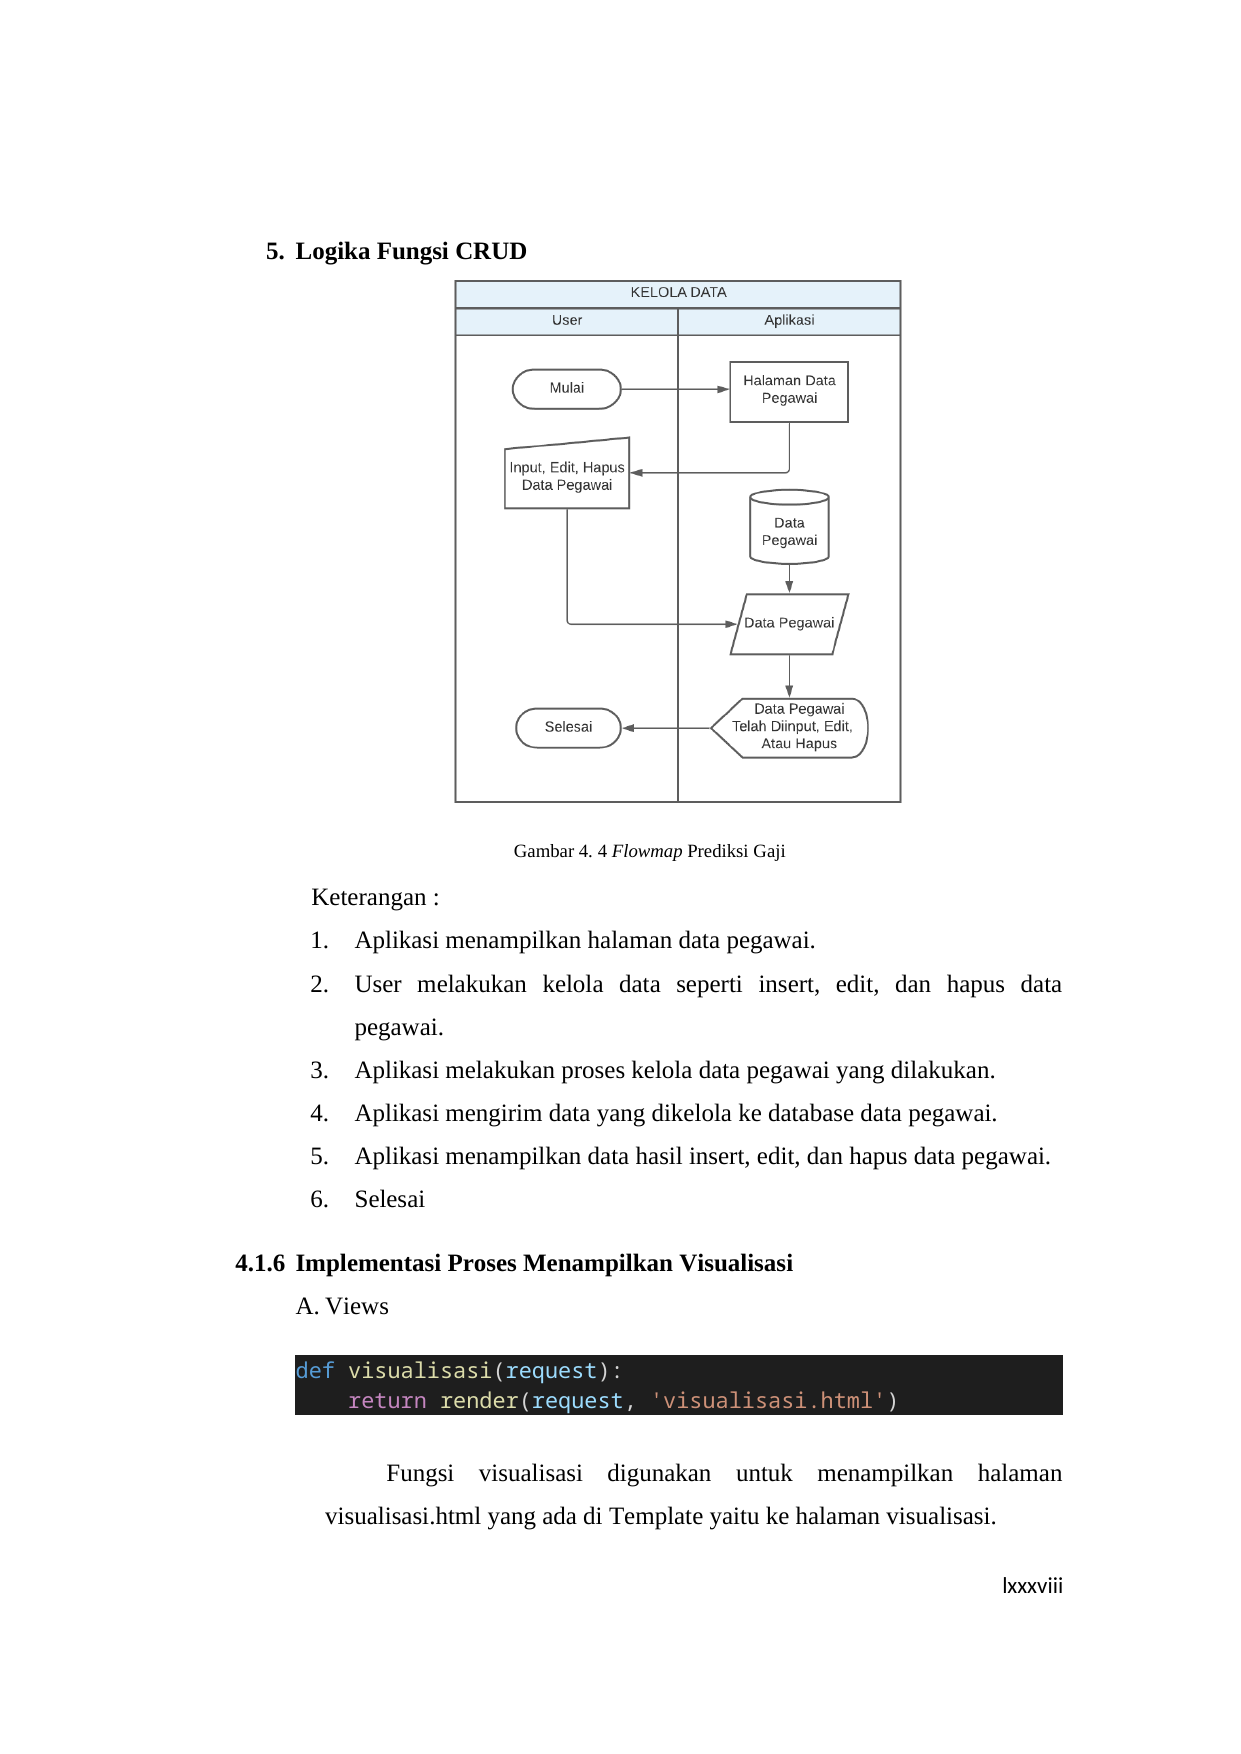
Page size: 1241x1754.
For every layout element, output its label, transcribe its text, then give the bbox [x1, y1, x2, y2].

subtitle Implementasi Proses Menampilkan Visualisasi [235, 1248, 1063, 1277]
list Aplikasi mengirim data yang dikelola ke database data pegawai. [310, 1098, 1063, 1127]
list User melakukan kelola data seperti insert, edit, dan hapus data pegawai. [310, 969, 1063, 1041]
list Views [295, 1291, 1063, 1320]
text return render(request, 'visualisasi.html') [295, 1385, 1063, 1415]
list Fungsi visualisasi digunakan untuk menampilkan halaman visualisasi.html yang ada di Template yaitu ke halaman visualisasi. [325, 1458, 1063, 1530]
list Keterangan : [311, 882, 1063, 911]
list Aplikasi melakukan proses kelola data pegawai yang dilakukan. [310, 1055, 1063, 1084]
list Aplikasi menampilkan data hasil insert, edit, dan hapus data pegawai. [310, 1141, 1063, 1170]
picture [454, 279, 905, 806]
text Gambar 4. 4 Flowmap Prediksi Gaji [236, 840, 1063, 862]
text def visualisasi(request): [295, 1355, 1063, 1385]
list Logika Fungsi CRUD [266, 236, 1063, 265]
list Aplikasi menampilkan halaman data pegawai. [310, 926, 1063, 954]
list Selesai [310, 1184, 1063, 1213]
